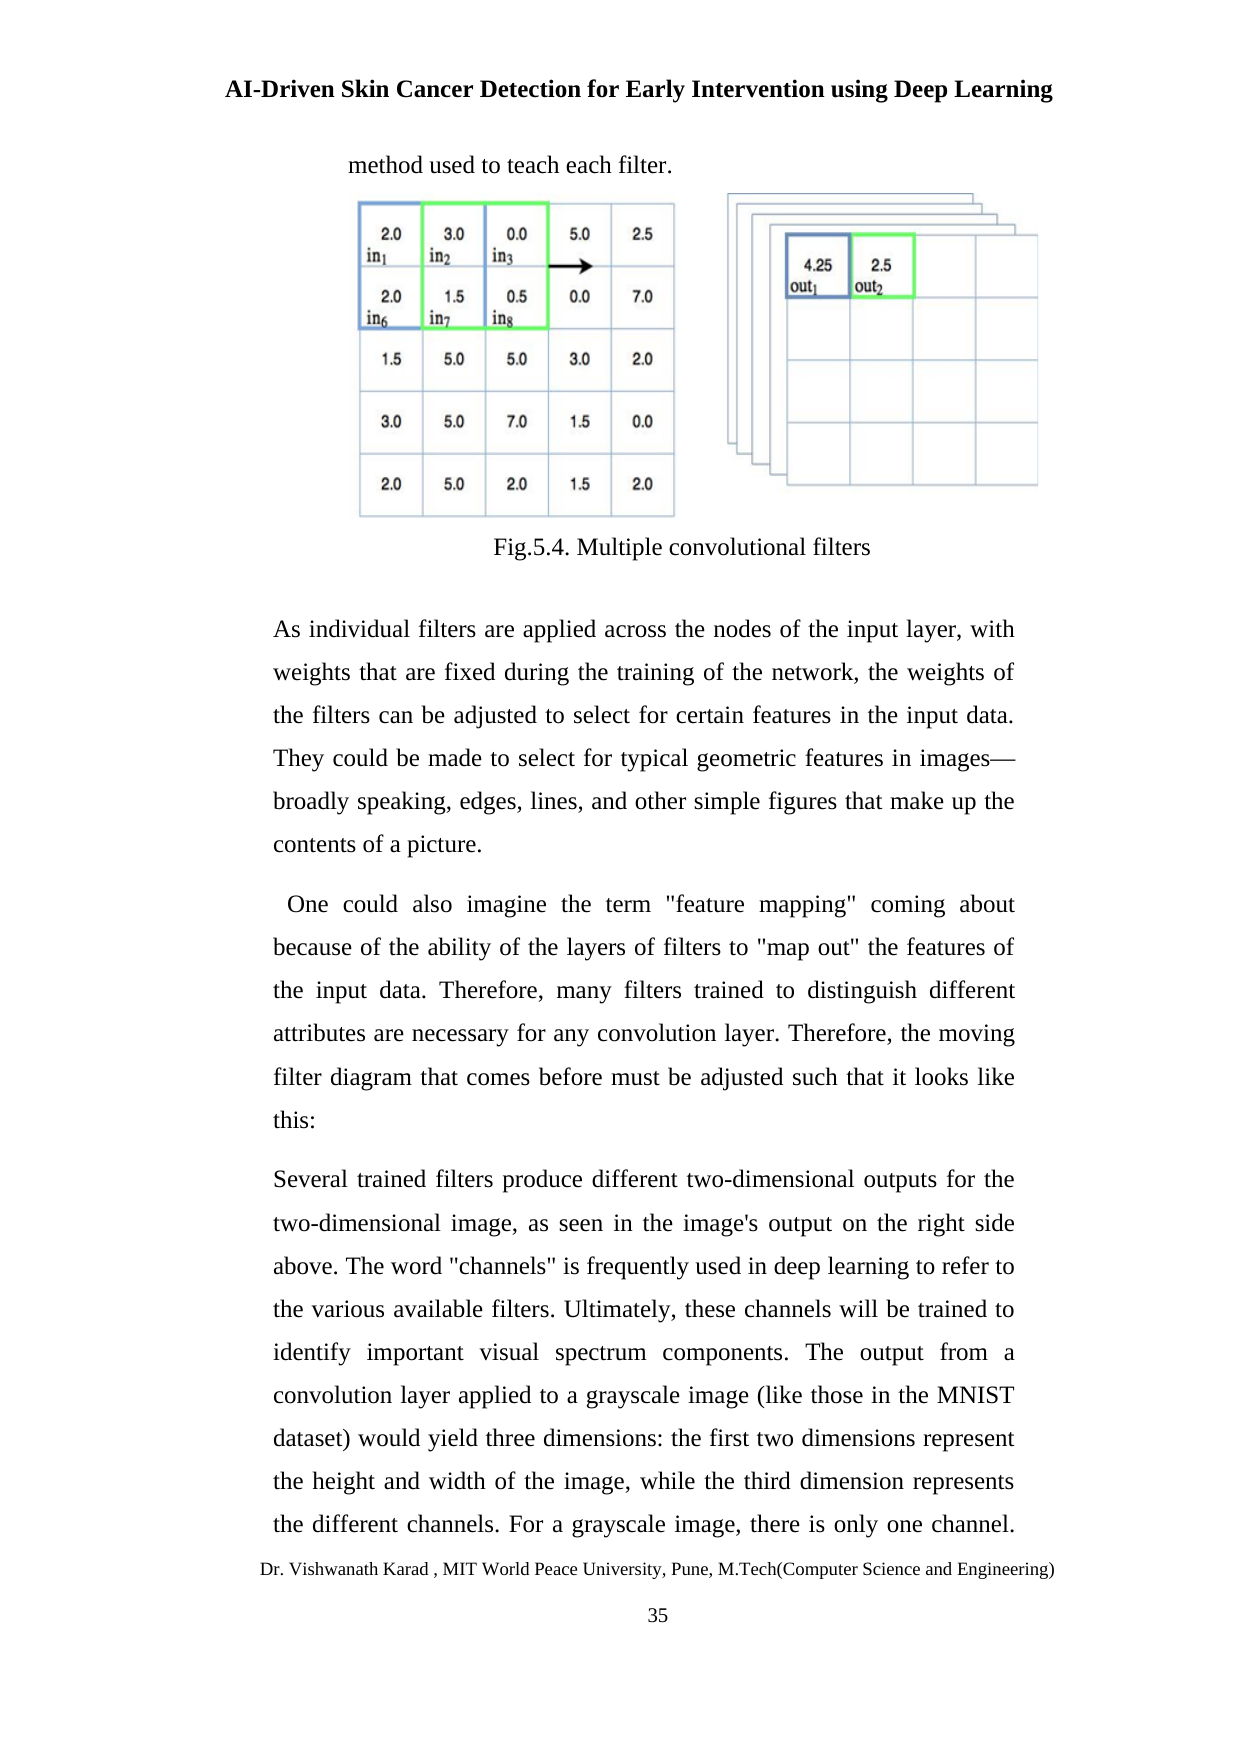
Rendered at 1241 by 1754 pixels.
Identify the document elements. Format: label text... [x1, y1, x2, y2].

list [310, 150, 1016, 179]
text As individual filters are applied across the nodes of the input layer, with weights that are fixed during the training of the network, the weights of the filters can be adjusted to select for certain features in the input data. They could be made to select for typical geometric features in images—broadly speaking, edges, lines, and other simple figures that make up the contents of a picture. [273, 614, 1016, 858]
text One could also imagine the term "feature mapping" coming about because of the ability of the layers of filters to "map out" the features of the input data. Therefore, many filters trained to distinguish different attributes are necessary for any convolution layer. Therefore, the moving filter diagram that comes before must be adjusted such that it looks like this: [273, 889, 1016, 1133]
text Fig.5.4. Multiple convolutional filters [348, 518, 1016, 601]
picture [347, 193, 1039, 518]
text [273, 1164, 1016, 1538]
